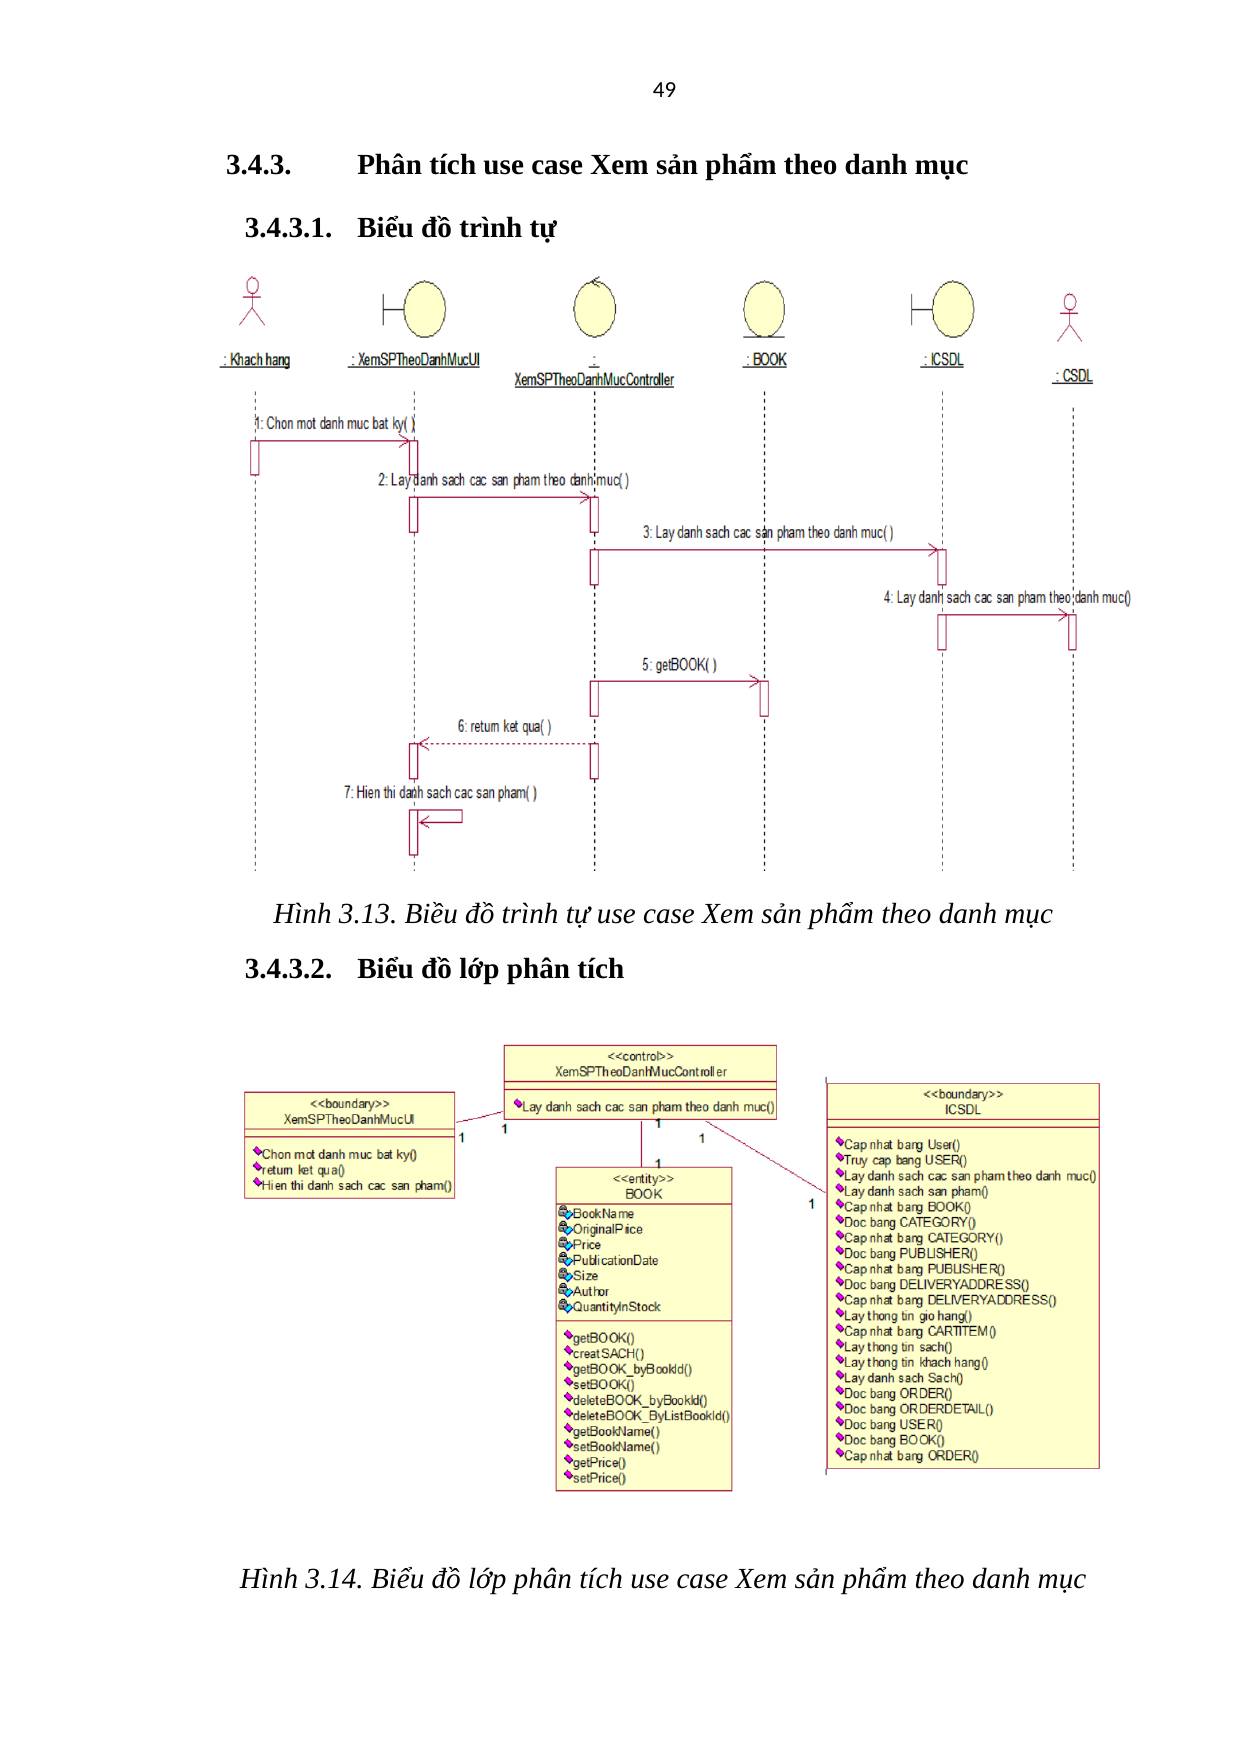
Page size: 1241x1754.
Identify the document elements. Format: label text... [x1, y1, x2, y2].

picture [207, 272, 1148, 871]
subtitle Biểu đồ trình tự [244, 210, 1122, 243]
subtitle Biểu đồ lớp phân tích [244, 951, 1122, 984]
subtitle Phân tích use case Xem sản phẩm theo danh mục [226, 147, 1122, 181]
picture [207, 1013, 1148, 1535]
